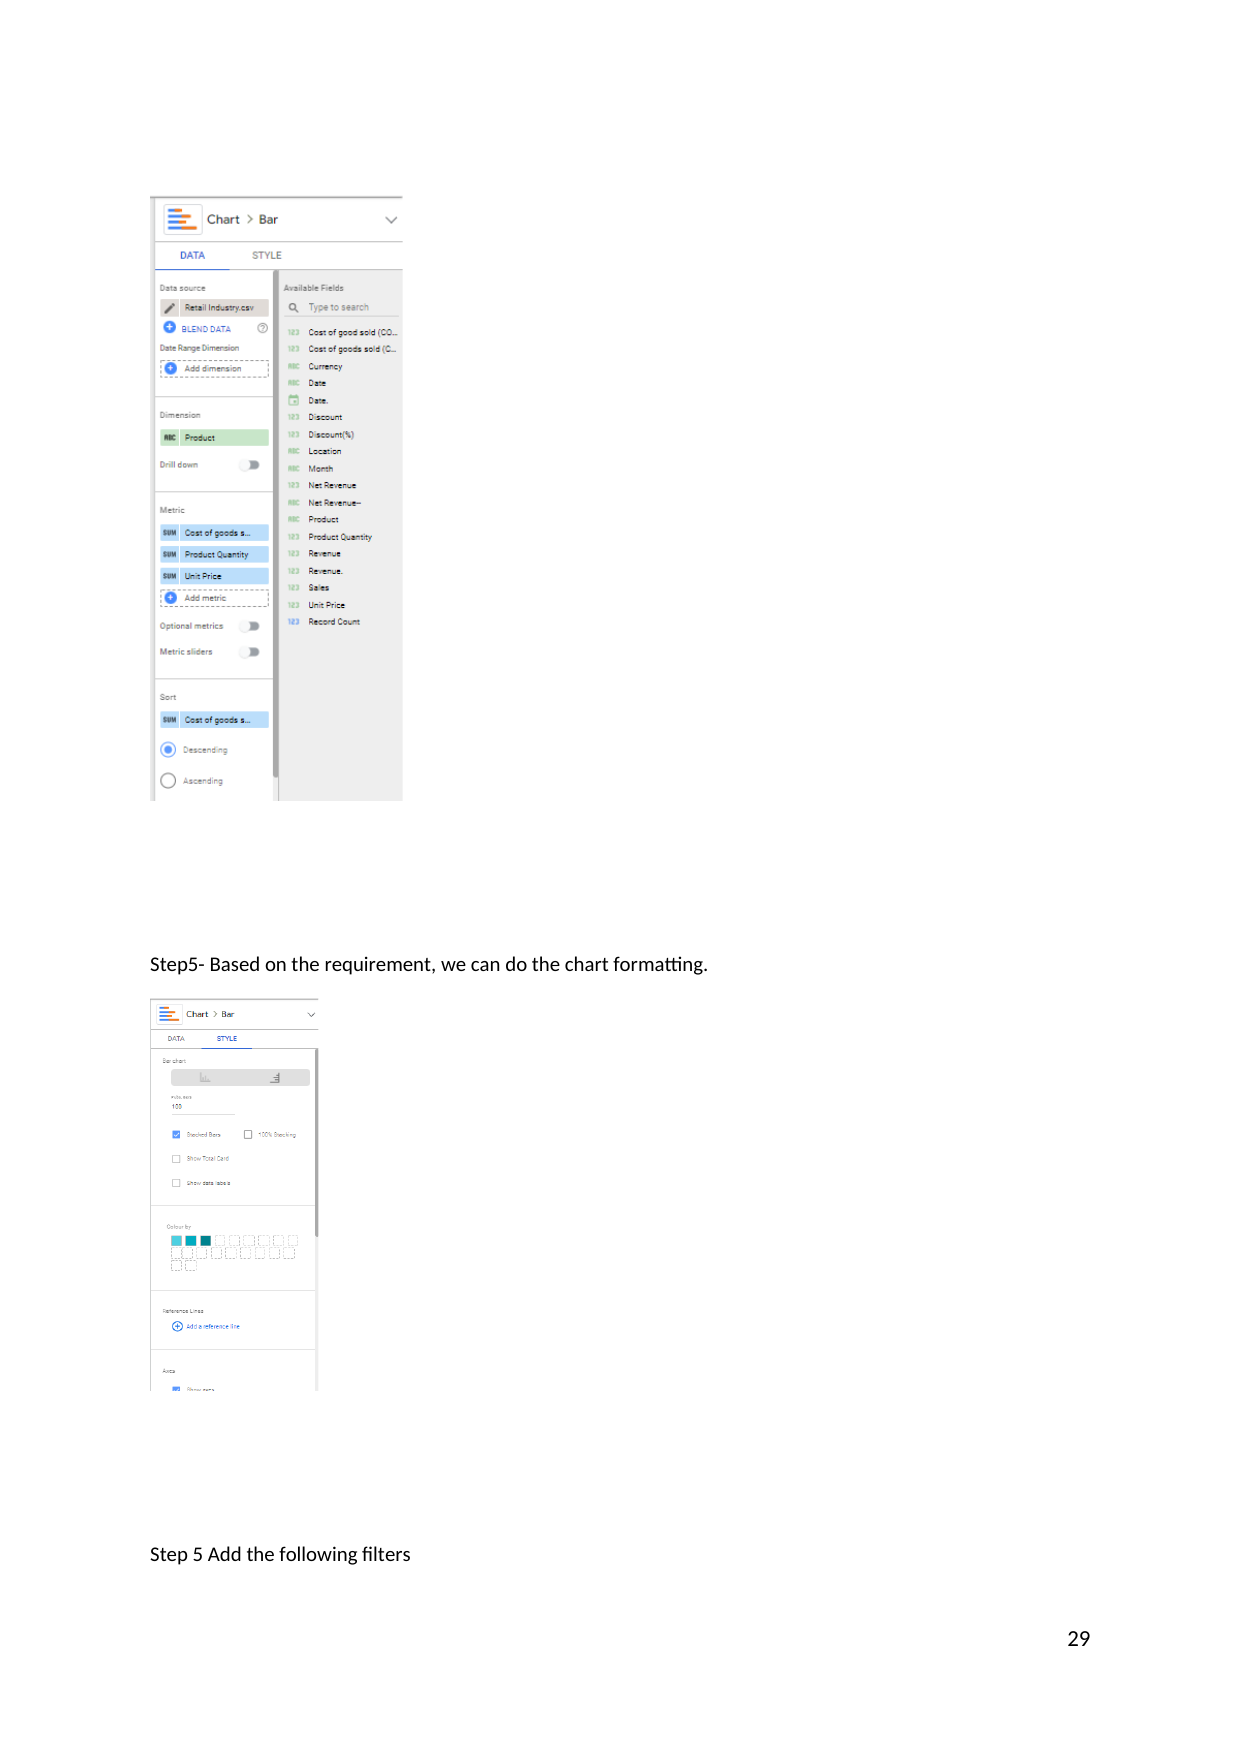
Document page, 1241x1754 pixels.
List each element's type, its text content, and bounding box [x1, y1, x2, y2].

picture [150, 194, 403, 801]
text Step5- Based on the requirement, we can do the chart formatting. [150, 951, 1090, 977]
picture [150, 995, 319, 1391]
text Step 5 Add the following filters [150, 1542, 1090, 1567]
